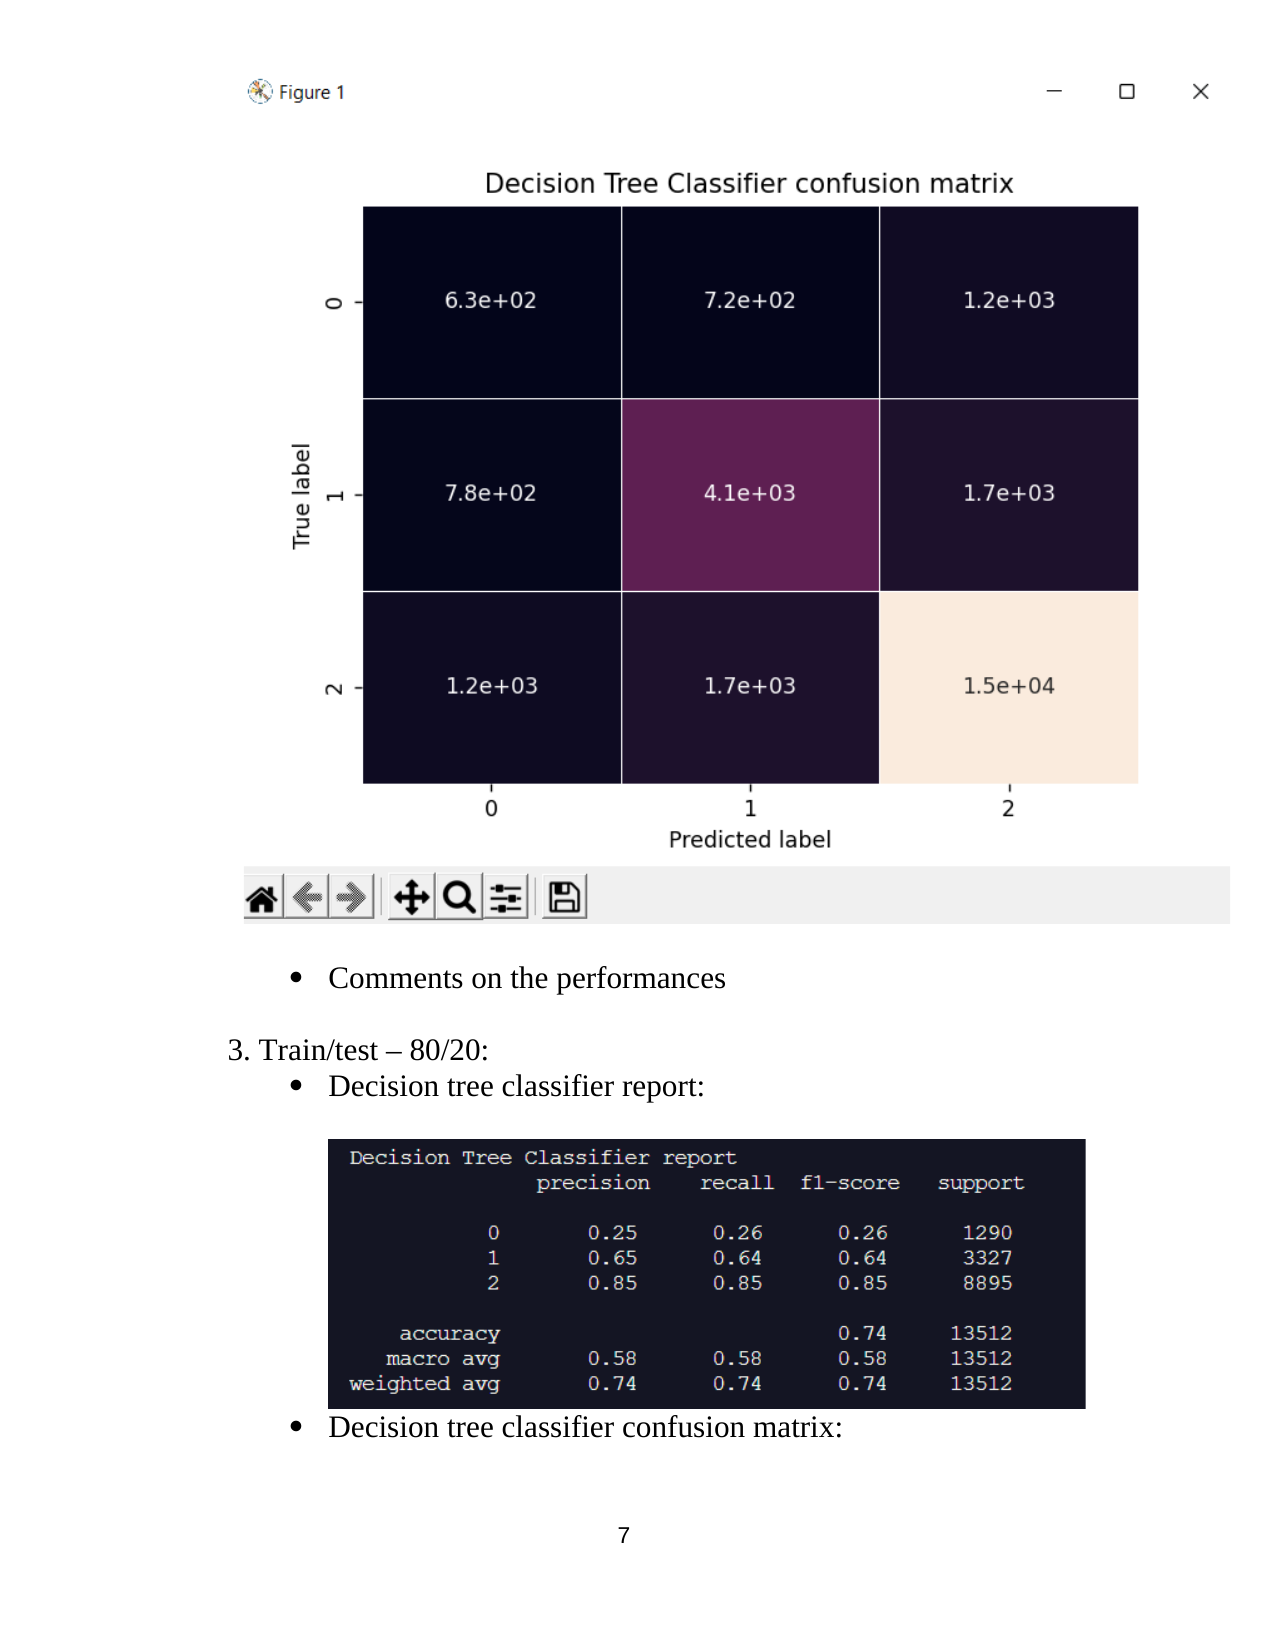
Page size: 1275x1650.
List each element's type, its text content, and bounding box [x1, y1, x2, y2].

list 3. Train/test – 80/20: [227, 1032, 1237, 1067]
list Decision tree classifier confusion matrix: [291, 1408, 1237, 1444]
list Decision tree classifier report: [291, 1067, 1237, 1103]
picture [328, 1139, 1086, 1409]
list Comments on the performances [291, 960, 1237, 996]
picture [243, 75, 1230, 924]
